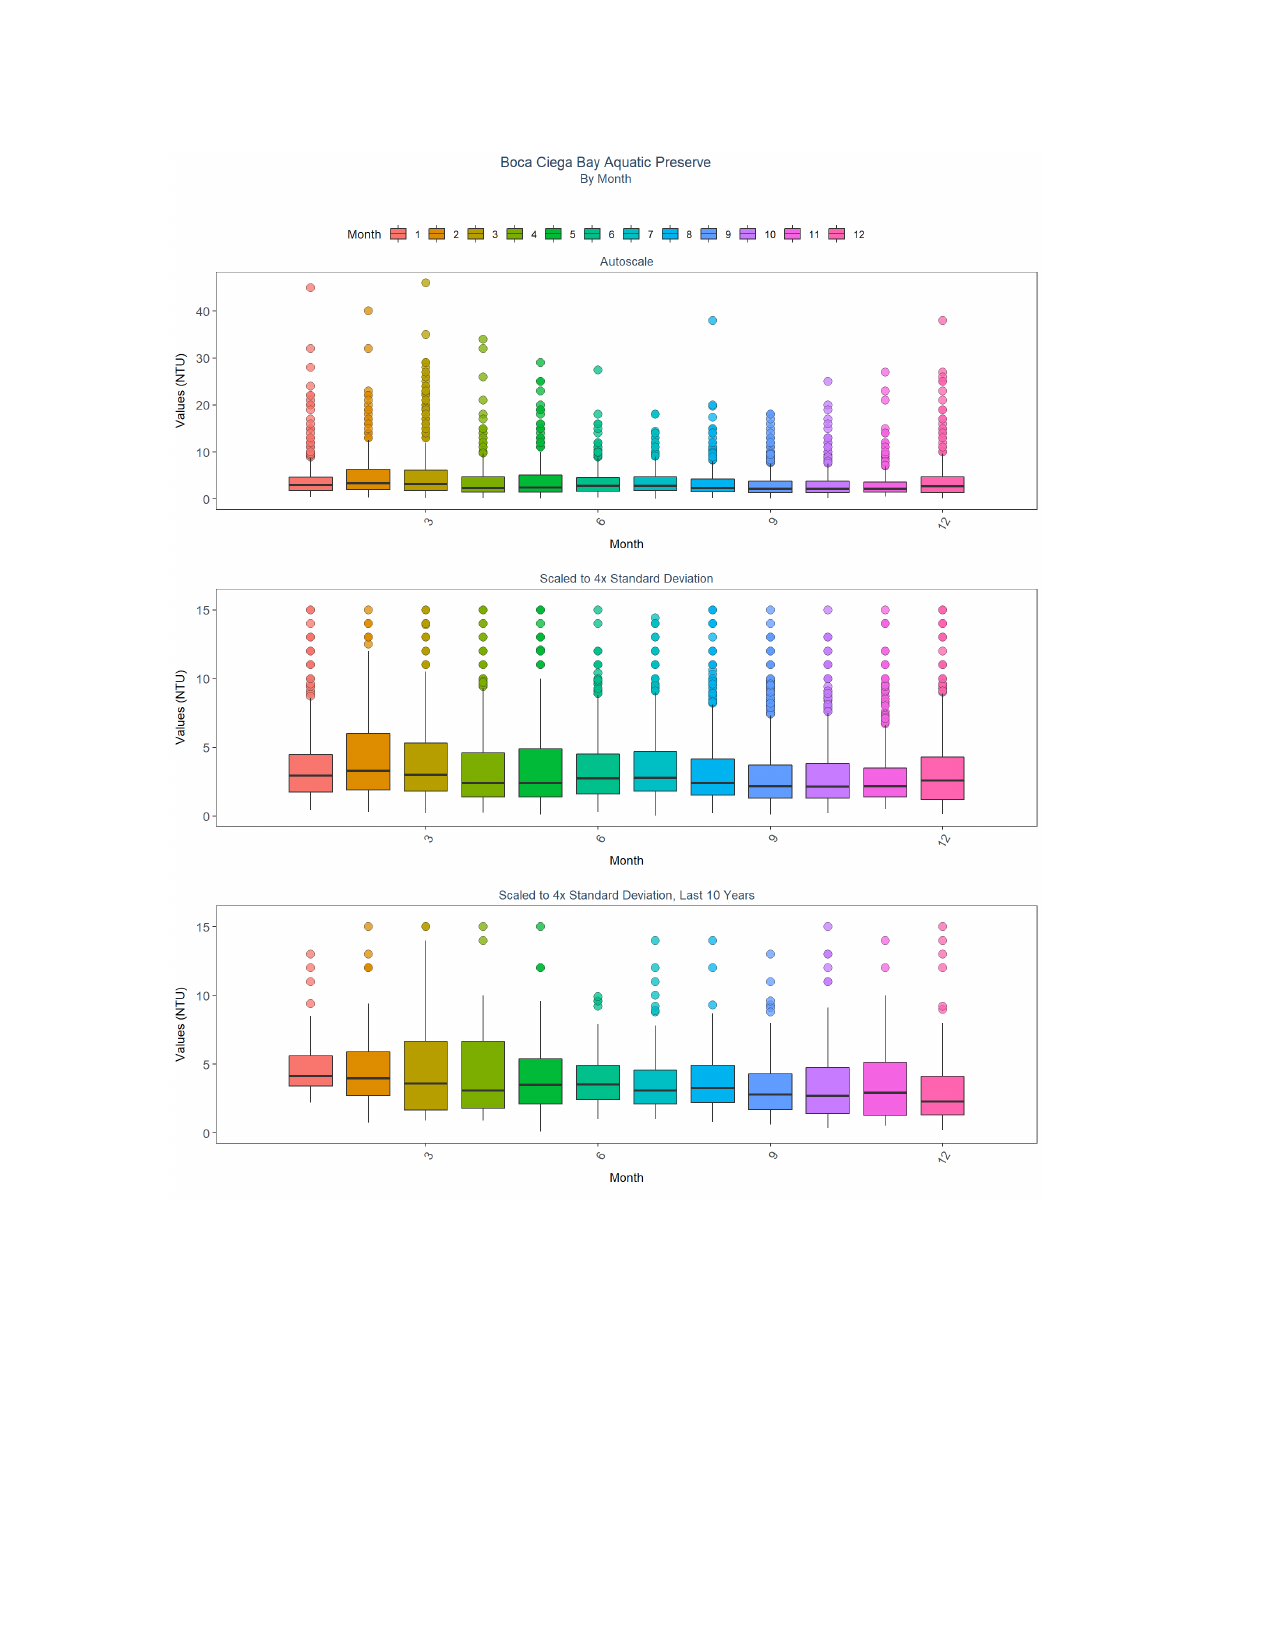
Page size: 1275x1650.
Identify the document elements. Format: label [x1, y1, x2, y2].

picture [168, 150, 1044, 1200]
